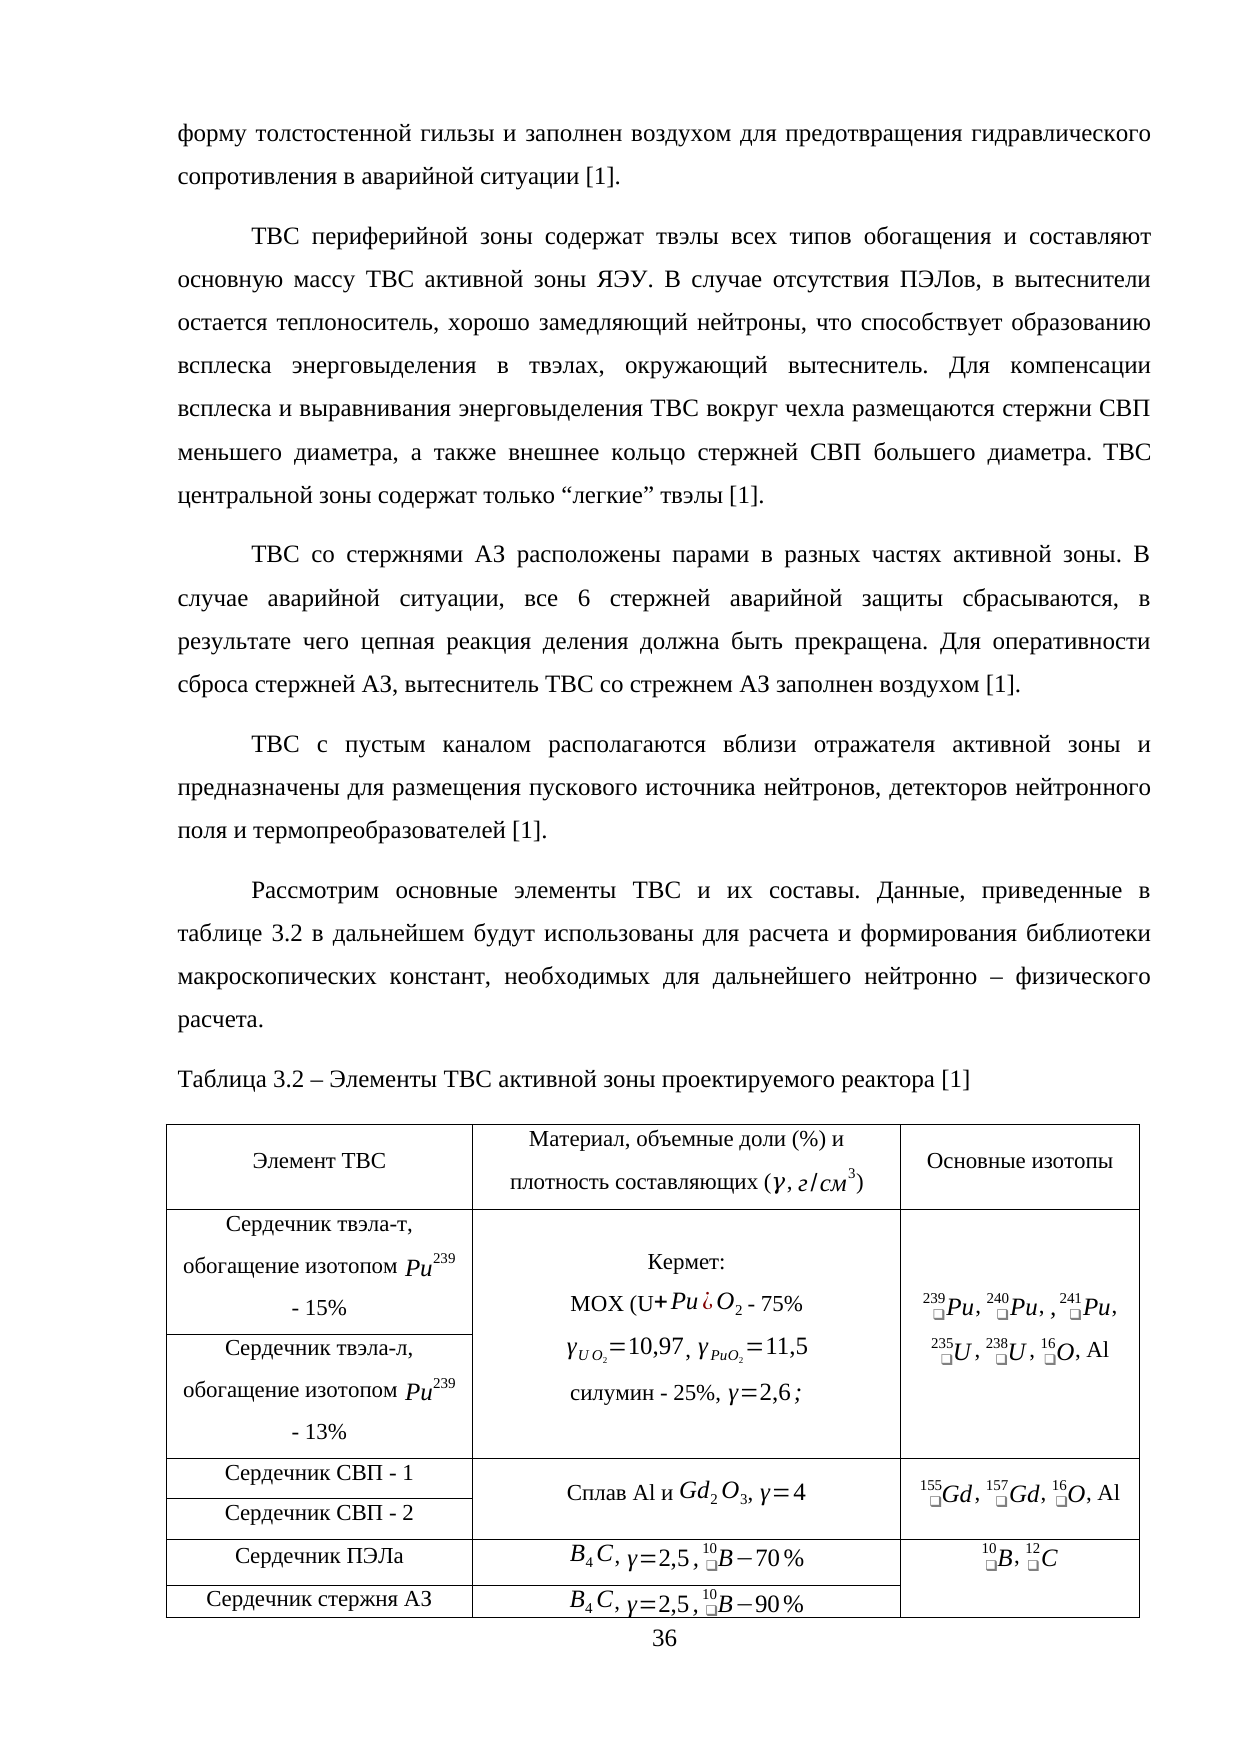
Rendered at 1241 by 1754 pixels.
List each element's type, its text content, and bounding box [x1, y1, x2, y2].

table_cell , [473, 1540, 900, 1584]
table_cell , [473, 1586, 900, 1617]
text ТВС периферийной зоны содержат твэлы всех типов обогащения и составляют основную массу ТВС активной зоны ЯЭУ. В случае отсутствия ПЭЛов, в вытеснители остается теплоноситель, хорошо замедляющий нейтроны, что способствует образованию всплеска энерговыделения в твэлах, окружающий вытеснитель. Для компенсации всплеска и выравнивания энерговыделения ТВС вокруг чехла размещаются стержни СВП меньшего диаметра, а также внешнее кольцо стержней СВП большего диаметра. ТВС центральной зоны содержат только “легкие” твэлы [1]. [177, 221, 1152, 508]
table_cell Сердечник СВП - 1 [167, 1459, 472, 1498]
table_header Основные изотопы [901, 1125, 1139, 1209]
table_cell Кермет: МОX (U - 75% , силумин - 25%, [473, 1210, 900, 1458]
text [177, 118, 1152, 190]
text Рассмотрим основные элементы ТВС и их составы. Данные, приведенные в таблице 3.2 в дальнейшем будут использованы для расчета и формирования библиотеки макроскопических констант, необходимых для дальнейшего нейтронно – физического расчета. [177, 875, 1152, 1033]
text Таблица 3.2 – Элементы ТВС активной зоны проектируемого реактора [1] [177, 1064, 1152, 1093]
table_cell Сердечник ПЭЛа [167, 1540, 472, 1584]
table_cell , , , Al [901, 1459, 1139, 1539]
table_cell , [901, 1540, 1139, 1617]
table_header Элемент ТВС [167, 1125, 472, 1209]
table_cell Сердечник стержня АЗ [167, 1586, 472, 1617]
table_cell , , ,, , , Al [901, 1210, 1139, 1458]
table_cell Сердечник СВП - 2 [167, 1499, 472, 1539]
table_cell Сердечник твэла-т, обогащение изотопом - 15% [167, 1210, 472, 1333]
table_cell Сплав Al и , [473, 1459, 900, 1539]
table_header Материал, объемные доли (%) и плотность составляющих (𝛾, ) [473, 1125, 900, 1209]
table_cell Сердечник твэла-л, обогащение изотопом - 13% [167, 1335, 472, 1458]
text ТВС с пустым каналом располагаются вблизи отражателя активной зоны и предназначены для размещения пускового источника нейтронов, детекторов нейтронного поля и термопреобразователей [1]. [177, 729, 1152, 844]
text ТВС со стержнями АЗ расположены парами в разных частях активной зоны. В случае аварийной ситуации, все 6 стержней аварийной защиты сбрасываются, в результате чего цепная реакция деления должна быть прекращена. Для оперативности сброса стержней АЗ, вытеснитель ТВС со стрежнем АЗ заполнен воздухом [1]. [177, 539, 1152, 698]
